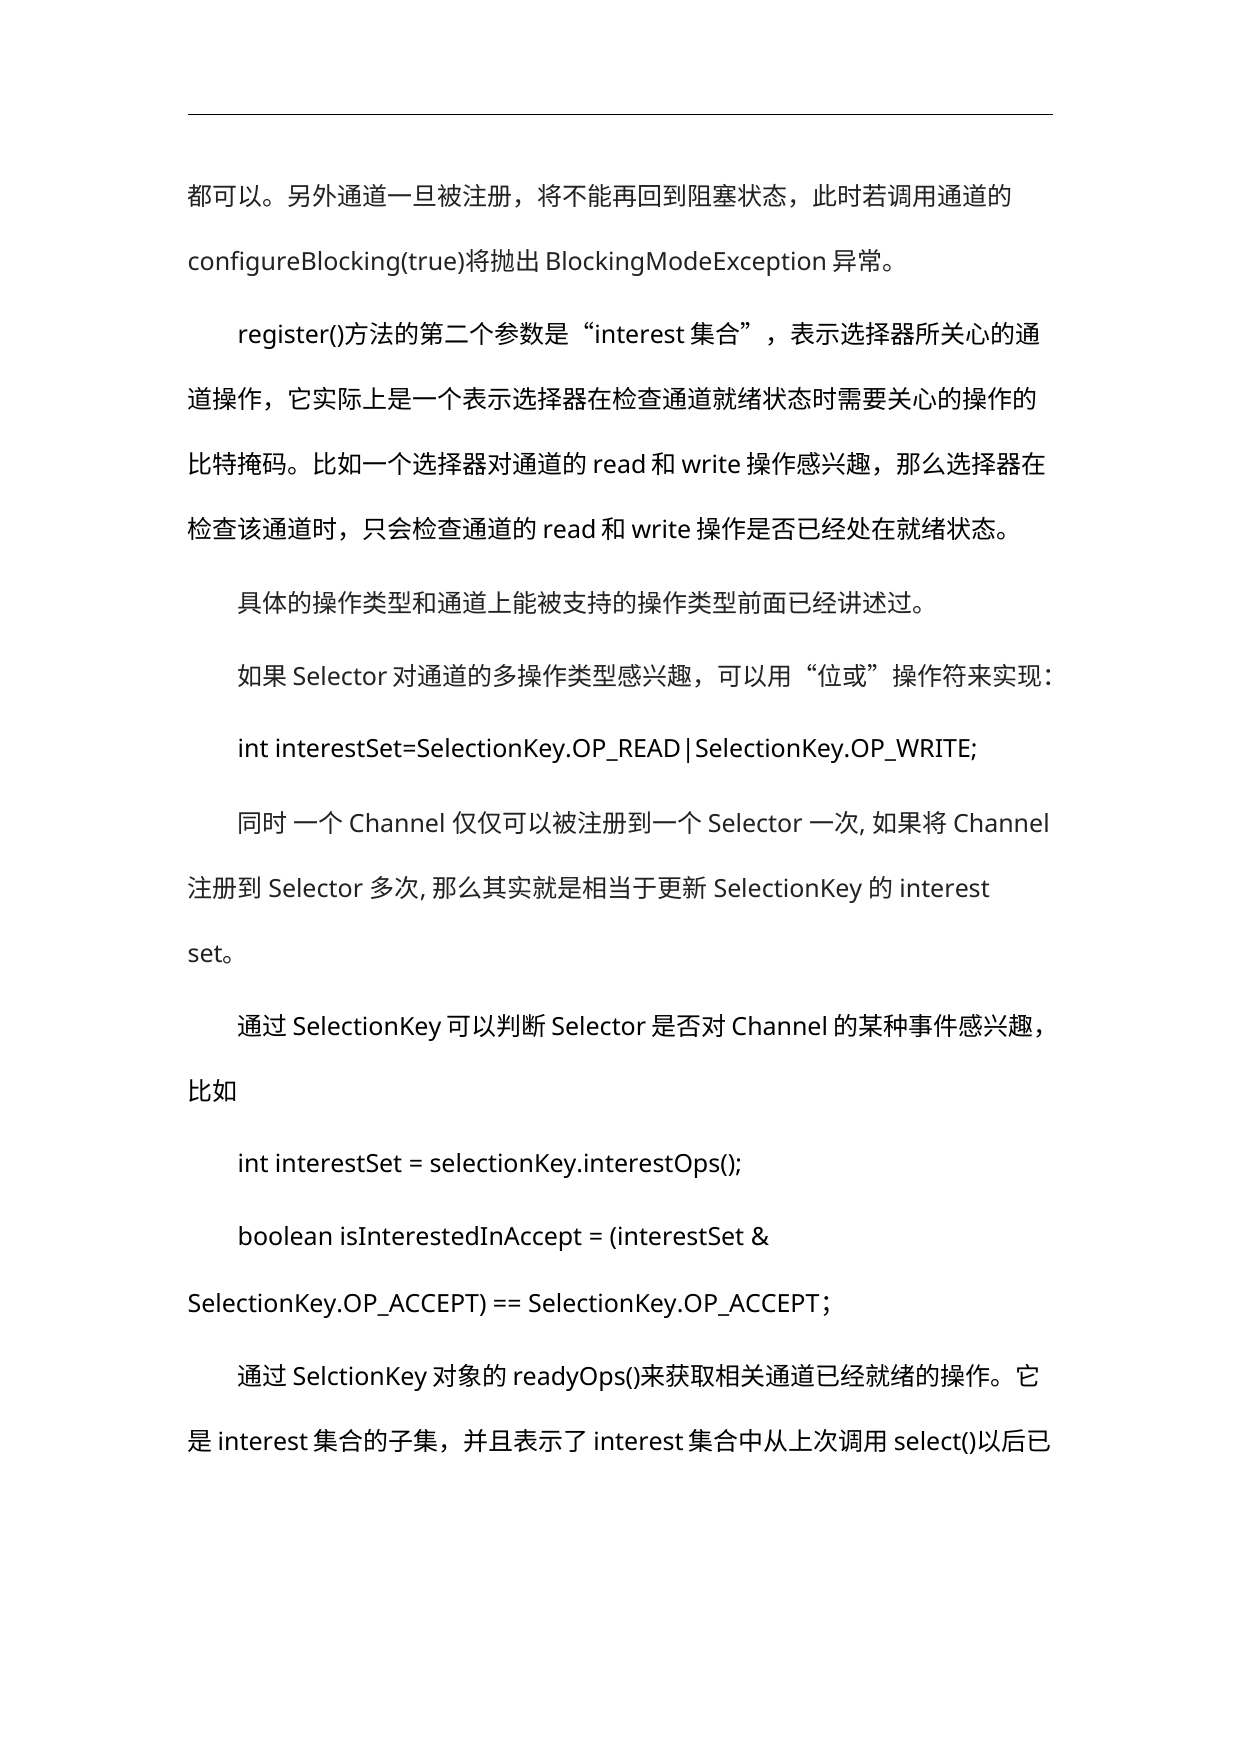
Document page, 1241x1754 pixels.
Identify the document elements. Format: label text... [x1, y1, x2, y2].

text 同时 一个 Channel 仅仅可以被注册到一个 Selector 一次, 如果将 Channel 注册到 Selector 多次, 那么其实就是相当于更新 SelectionKey 的 interest set。 [187, 789, 1053, 984]
text register()方法的第二个参数是“interest集合”，表示选择器所关心的通道操作，它实际上是一个表示选择器在检查通道就绪状态时需要关心的操作的比特掩码。比如一个选择器对通道的read和write操作感兴趣，那么选择器在检查该通道时，只会检查通道的read和write操作是否已经处在就绪状态。 [187, 300, 1053, 560]
text 如果Selector对通道的多操作类型感兴趣，可以用“位或”操作符来实现： [187, 642, 1053, 707]
text int interestSet = selectionKey.interestOps(); [187, 1130, 1053, 1195]
text int interestSet=SelectionKey.OP_READ|SelectionKey.OP_WRITE; [187, 715, 1053, 780]
text 具体的操作类型和通道上能被支持的操作类型前面已经讲述过。 [187, 569, 1053, 634]
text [187, 162, 1053, 292]
text 通过SelectionKey可以判断Selector是否对Channel的某种事件感兴趣，比如 [187, 992, 1053, 1122]
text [187, 1342, 1053, 1472]
text boolean isInterestedInAccept = (interestSet & SelectionKey.OP_ACCEPT) == SelectionKey.OP_ACCEPT； [187, 1204, 1053, 1334]
